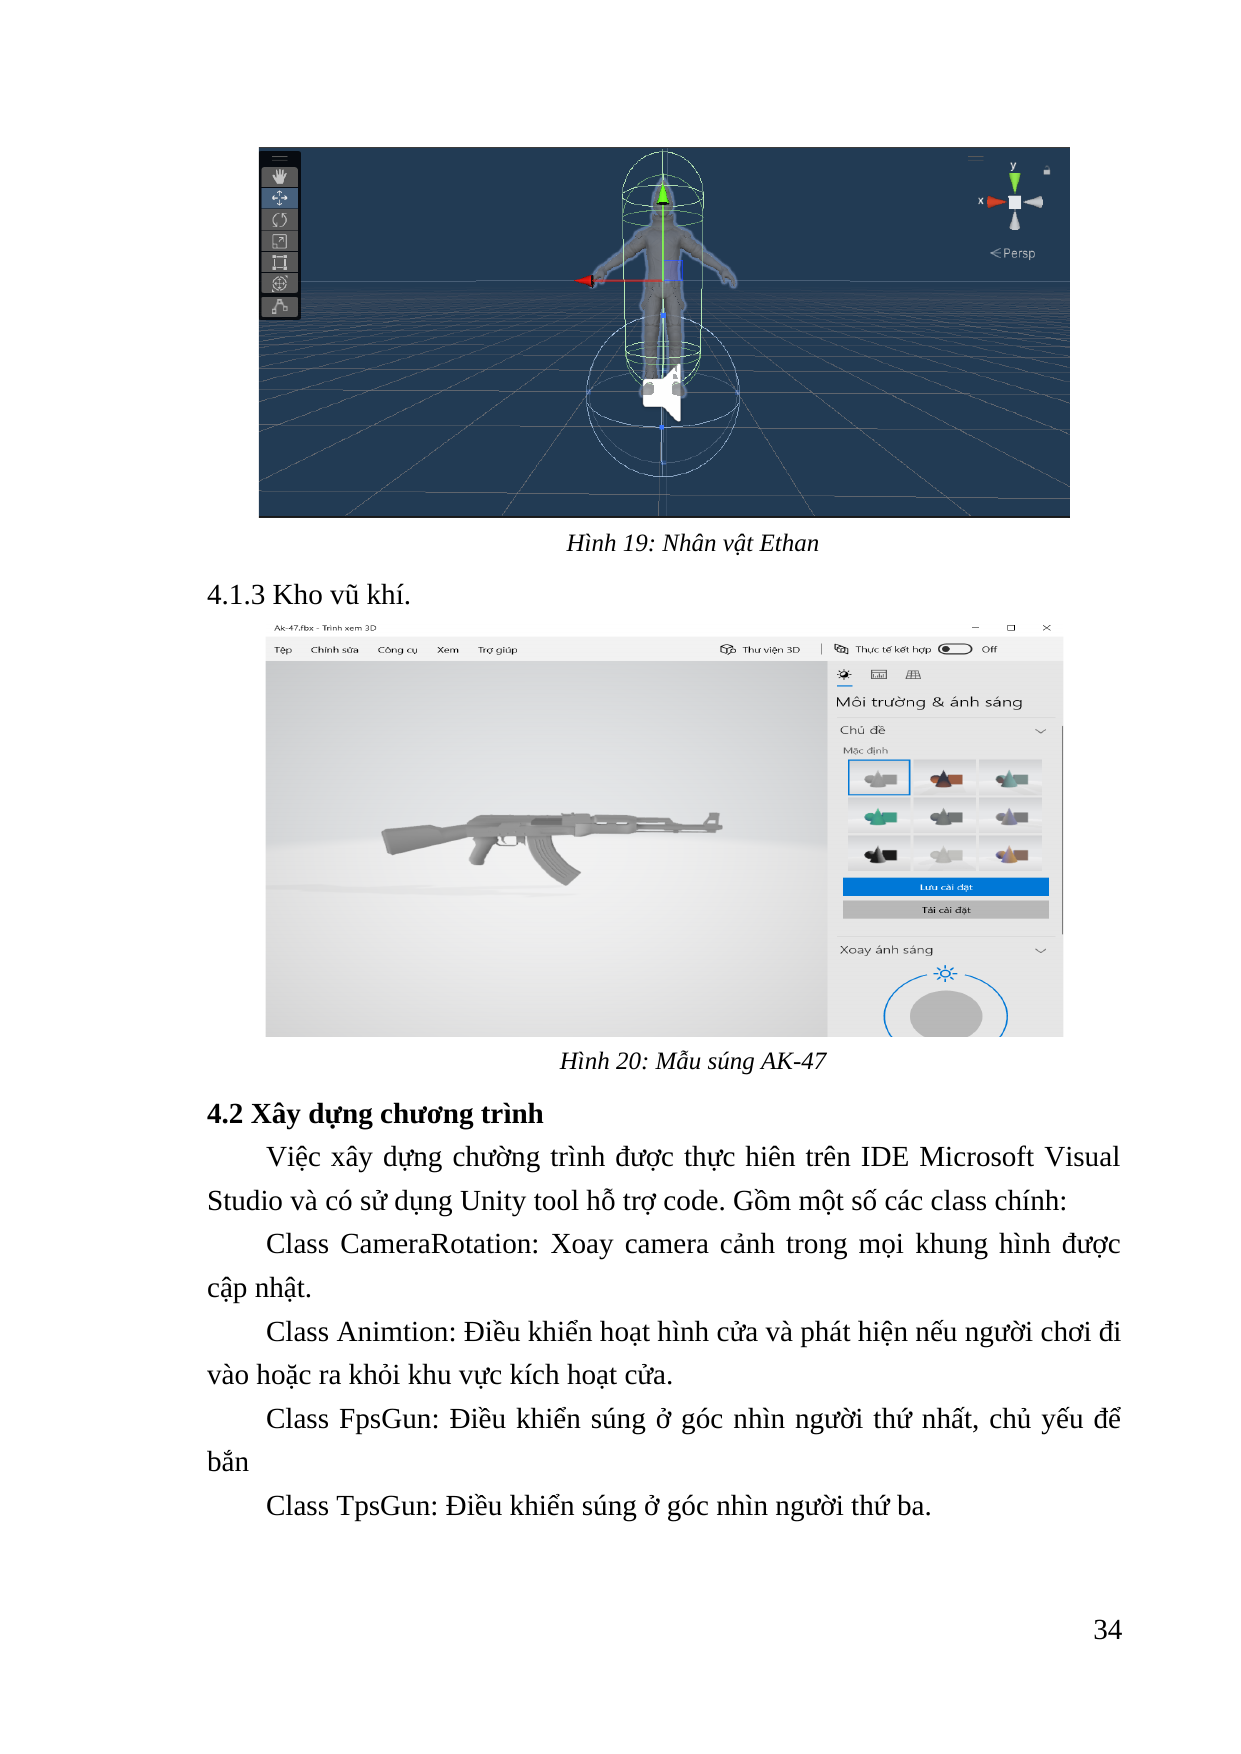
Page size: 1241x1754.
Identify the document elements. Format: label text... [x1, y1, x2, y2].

picture [265, 620, 1064, 1037]
text Class TpsGun: Điều khiển súng ở góc nhìn người thứ ba. [207, 1488, 1122, 1521]
text Hình 19: Nhân vật Ethan [207, 528, 1122, 556]
picture [258, 147, 1070, 518]
subtitle 4.2 Xây dựng chương trình [207, 1096, 1122, 1129]
text Class Animtion: Điều khiển hoạt hình cửa và phát hiện nếu người chơi đi vào hoặc ra khỏi khu vực kích hoạt cửa. [207, 1314, 1122, 1391]
text Class CameraRotation: Xoay camera cảnh trong mọi khung hình được cập nhật. [207, 1227, 1122, 1304]
text Việc xây dựng chường trình được thực hiên trên IDE Microsoft Visual Studio và có sử dụng Unity tool hỗ trợ code. Gồm một số các class chính: [207, 1139, 1122, 1217]
text Hình 20: Mẫu súng AK-47 [207, 1046, 1122, 1075]
text 4.1.3 Kho vũ khí. [207, 577, 1122, 611]
text Class FpsGun: Điều khiển súng ở góc nhìn người thứ nhất, chủ yếu để bắn [207, 1401, 1122, 1478]
